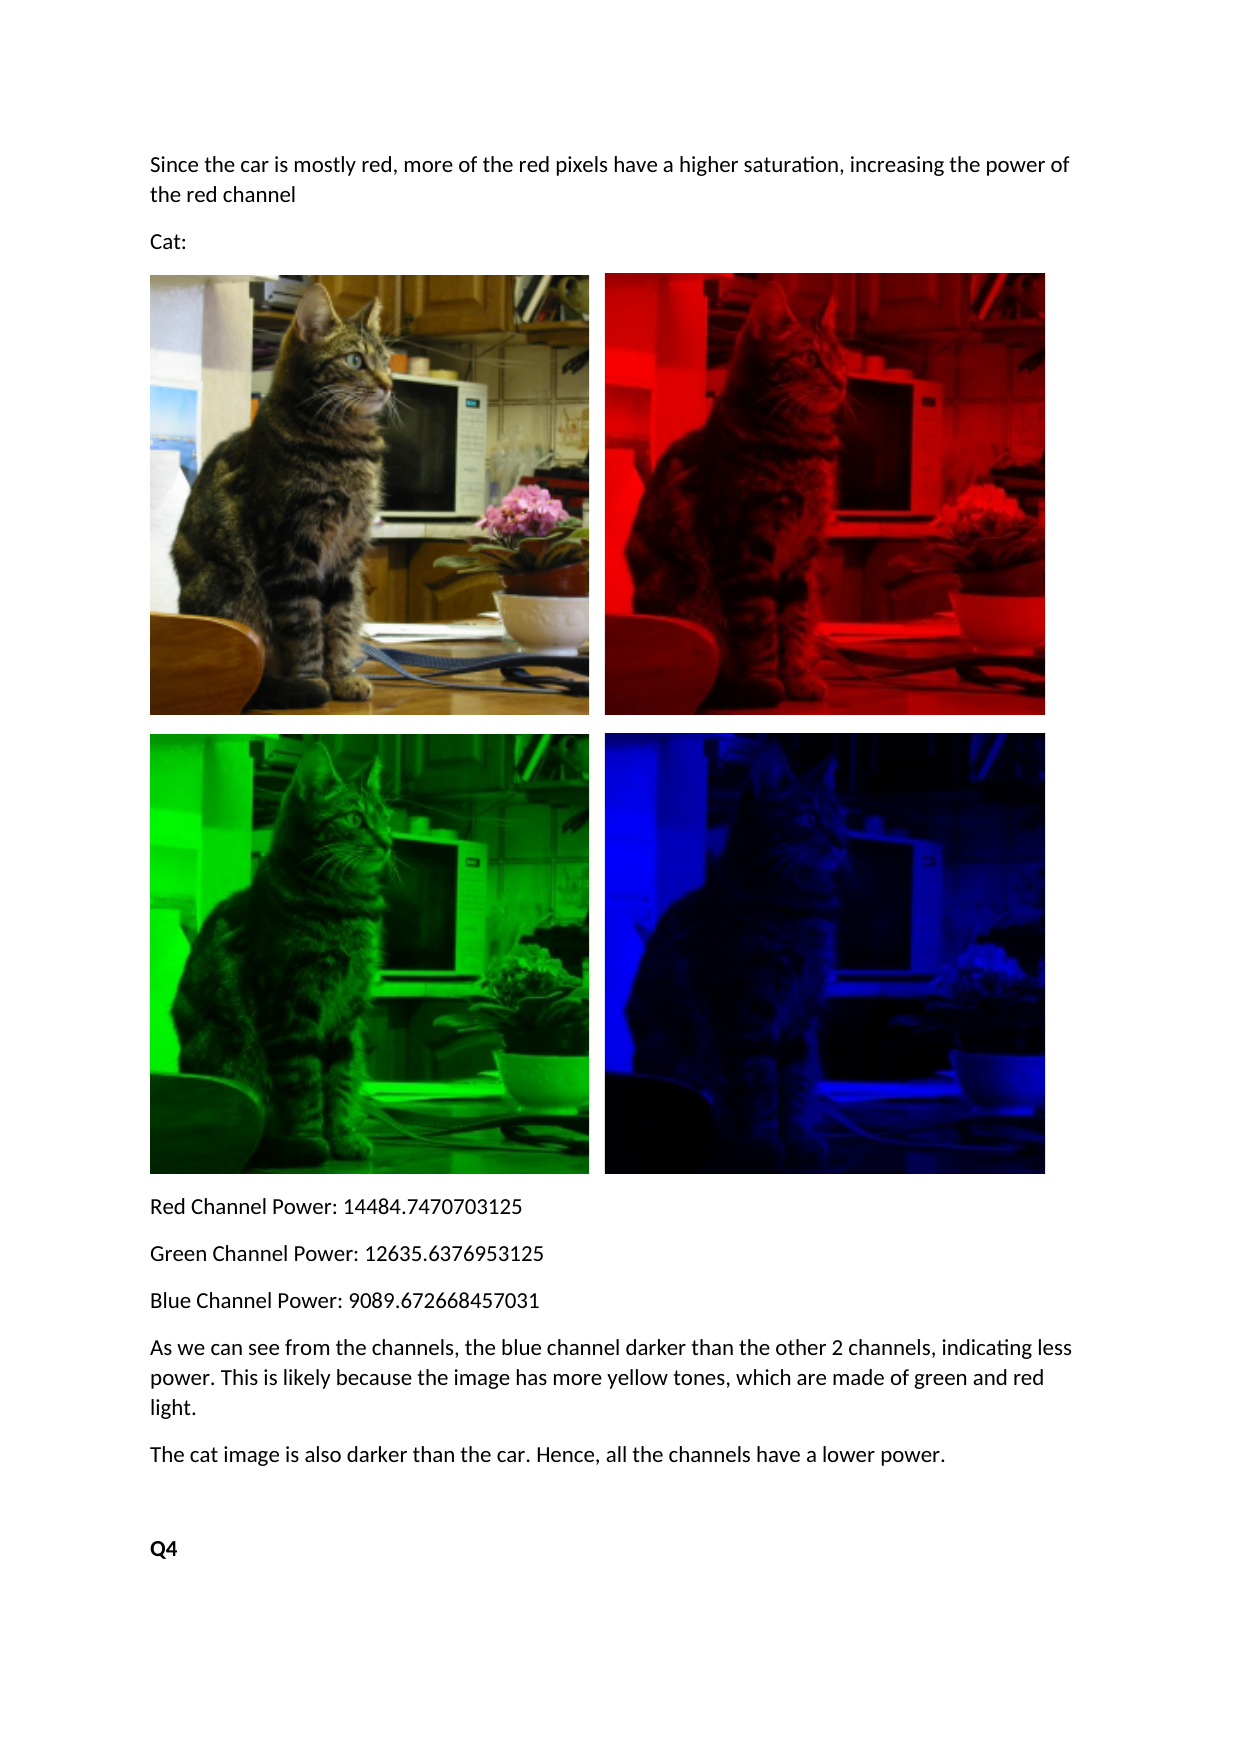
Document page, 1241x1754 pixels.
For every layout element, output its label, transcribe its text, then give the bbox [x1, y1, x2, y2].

text Green Channel Power: 12635.6376953125 [150, 1239, 1090, 1267]
text Blue Channel Power: 9089.672668457031 [150, 1286, 1090, 1314]
picture [604, 273, 1046, 715]
text Q4 [150, 1534, 1090, 1562]
text The cat image is also darker than the car. Hence, all the channels have a lower power. [150, 1440, 1090, 1468]
picture [150, 275, 590, 715]
text Since the car is mostly red, more of the red pixels have a higher saturation, increasing the power of the red channel [150, 150, 1090, 208]
picture [604, 733, 1046, 1174]
text Red Channel Power: 14484.7470703125 [150, 1192, 1090, 1221]
text Cat: [150, 227, 1090, 255]
text As we can see from the channels, the blue channel darker than the other 2 channels, indicating less power. This is likely because the image has more yellow tones, which are made of green and red light. [150, 1333, 1090, 1422]
picture [150, 734, 590, 1174]
